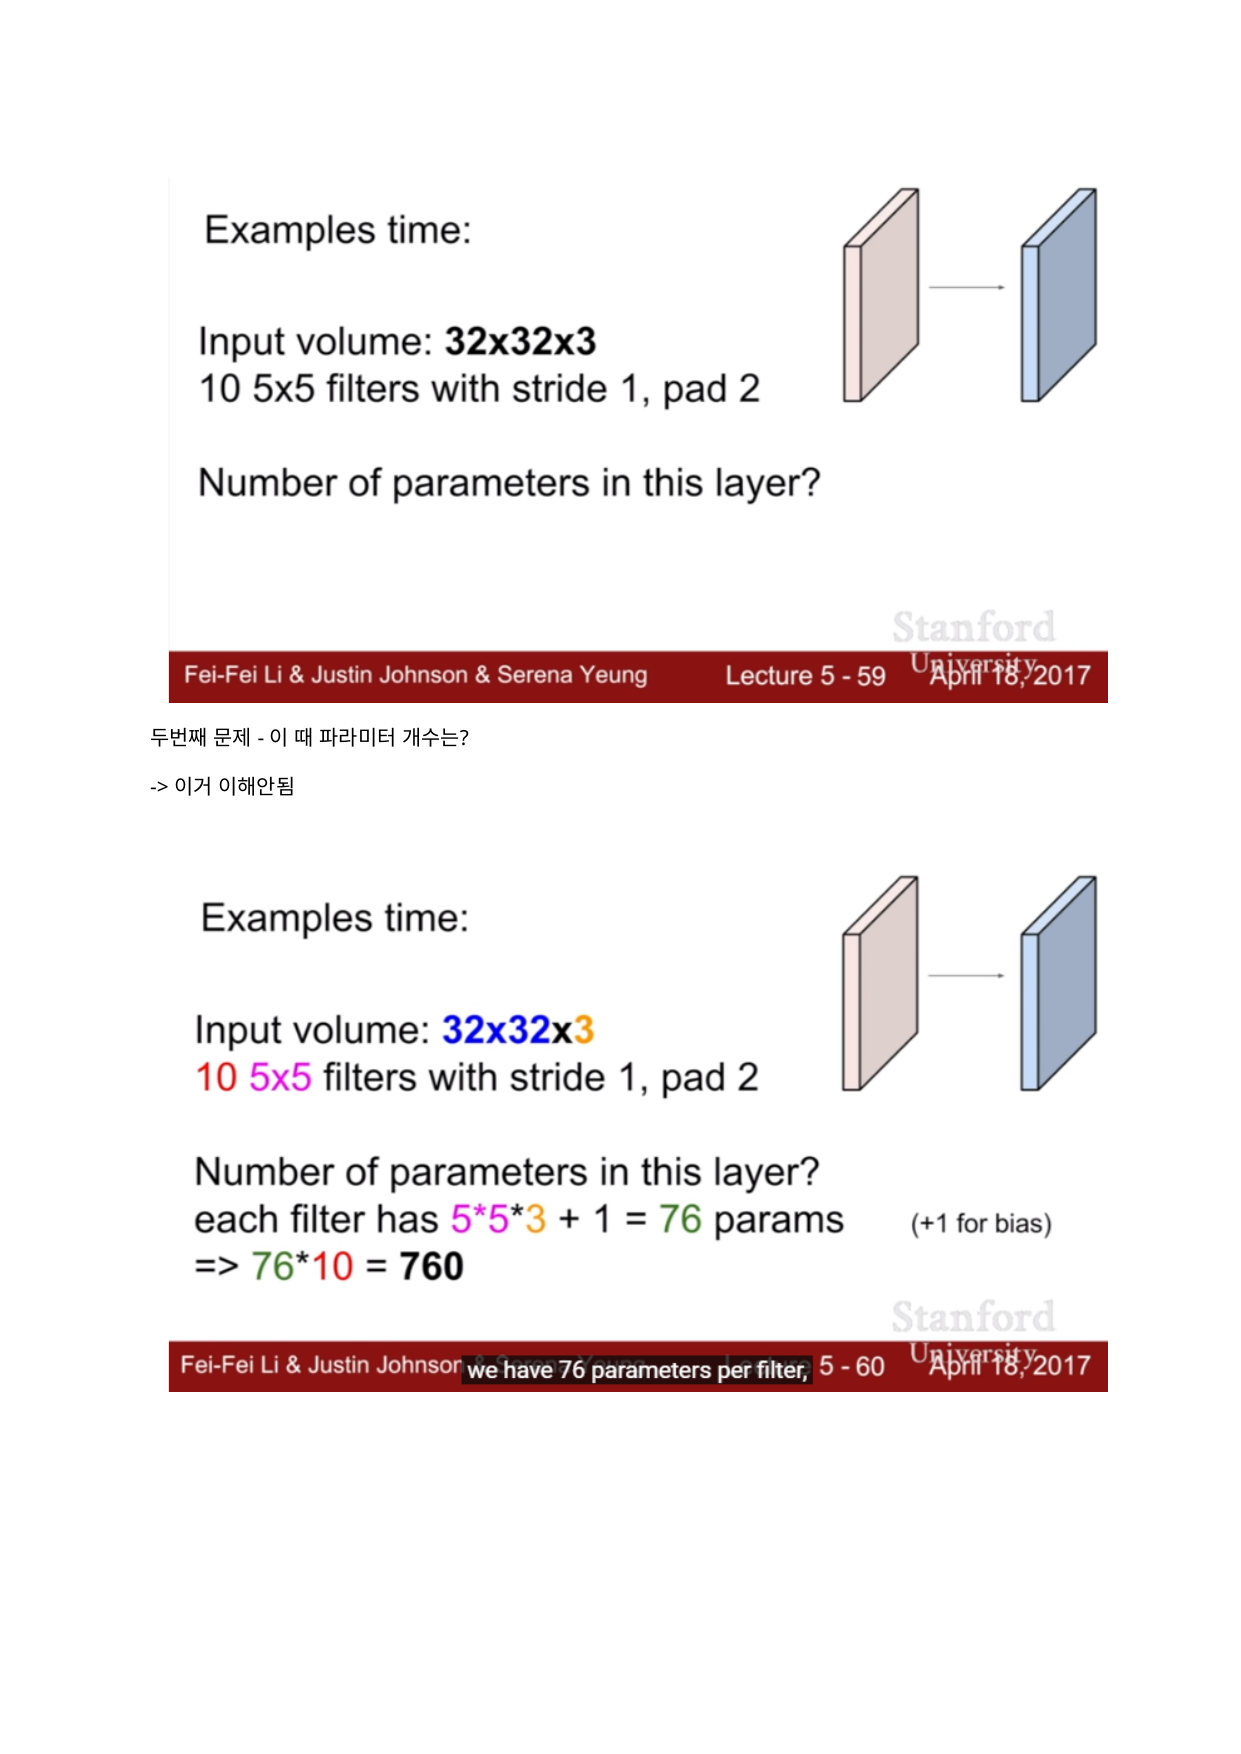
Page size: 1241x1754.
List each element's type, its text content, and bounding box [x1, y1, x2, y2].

text -> 이거 이해안됨 [150, 770, 1090, 801]
text 두번째 문제 - 이 때 파라미터 개수는? [150, 721, 1090, 751]
